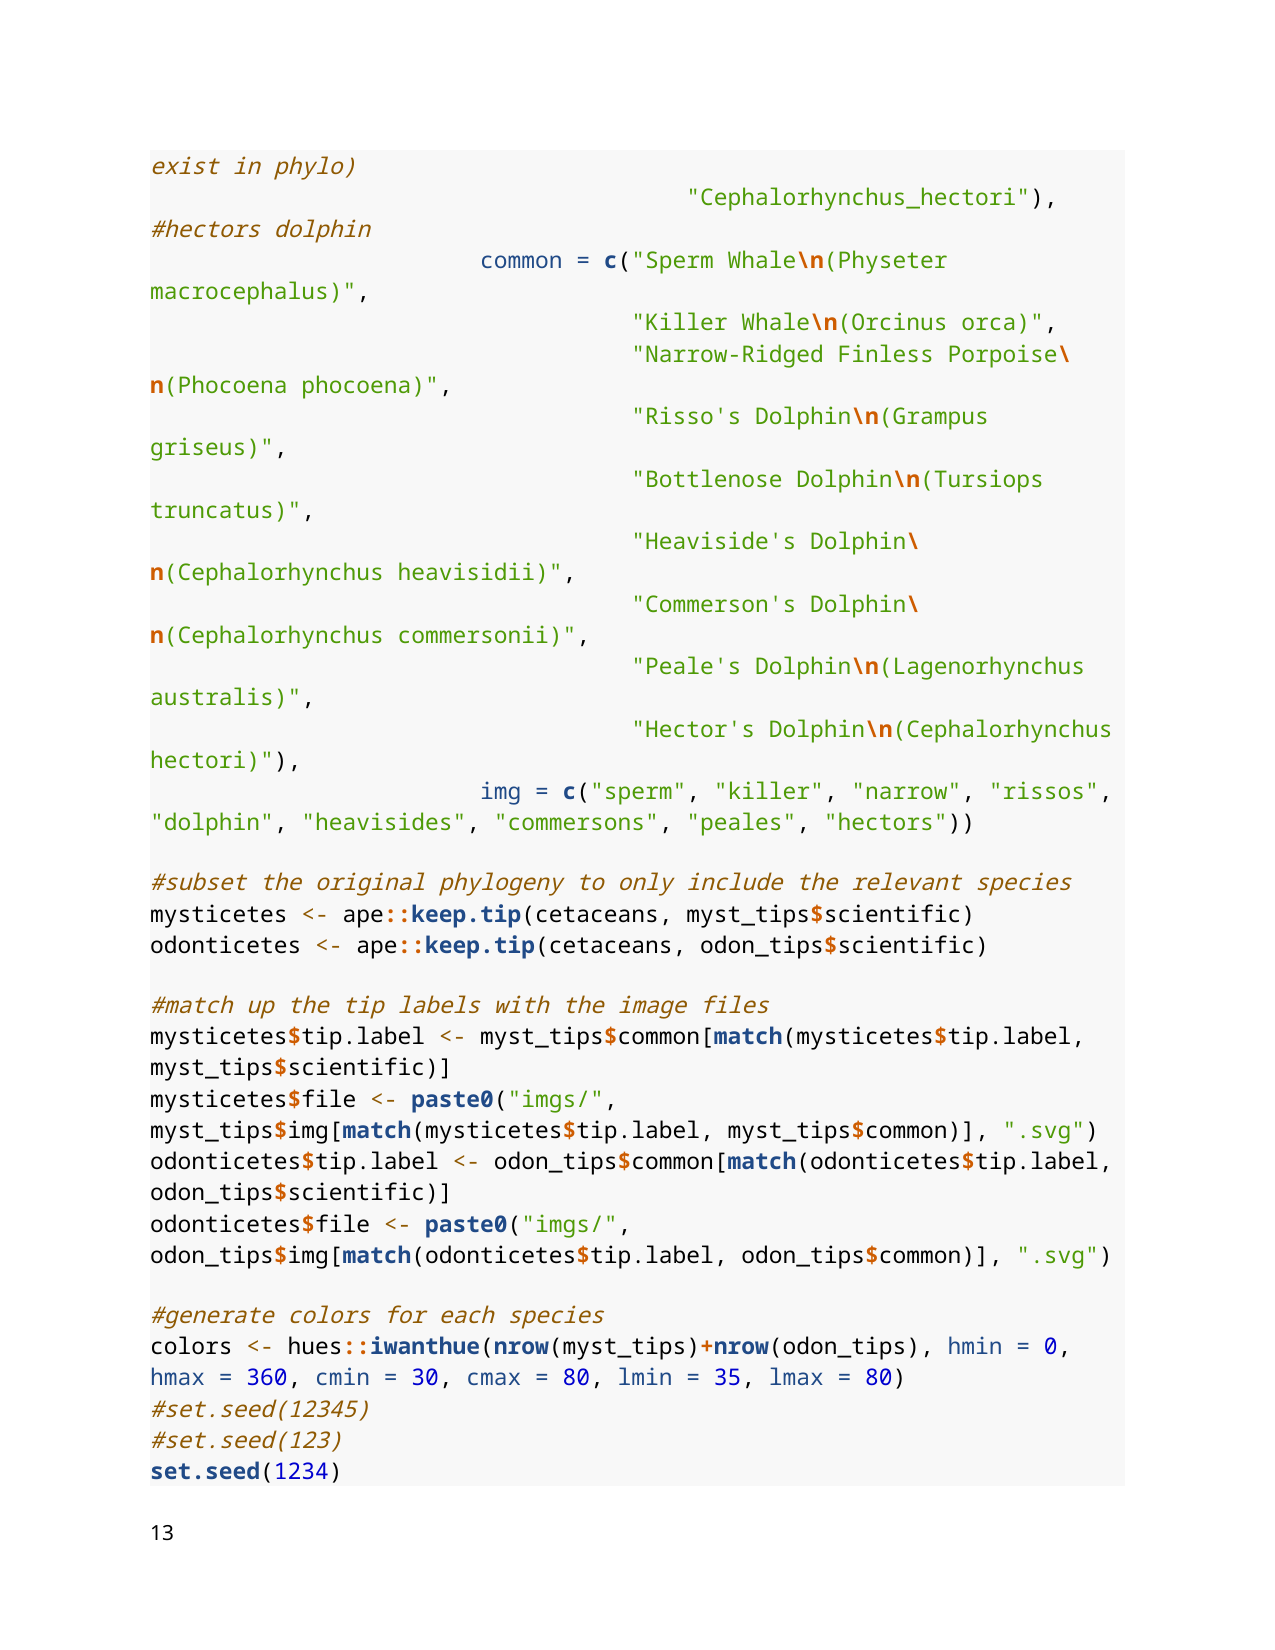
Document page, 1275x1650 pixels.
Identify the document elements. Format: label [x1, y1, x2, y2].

text [150, 150, 1125, 1486]
